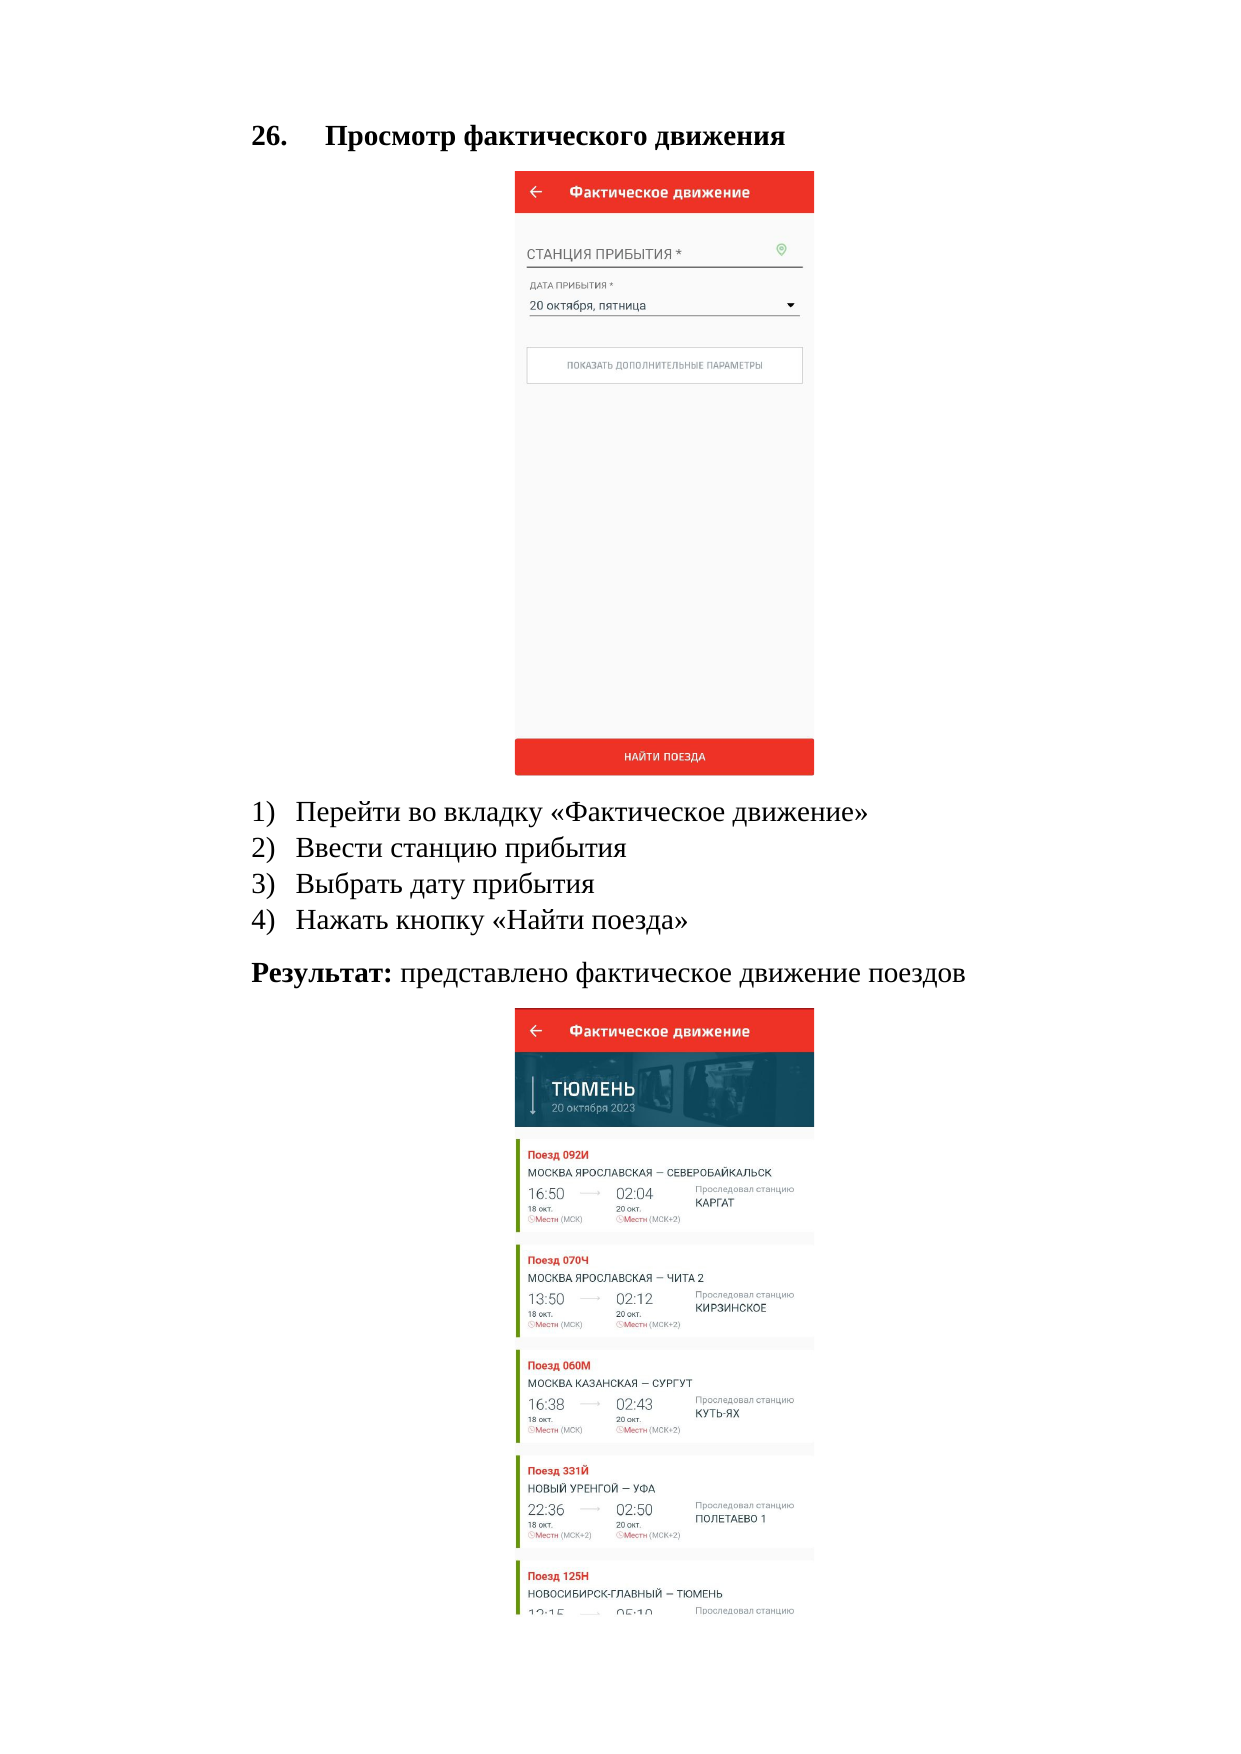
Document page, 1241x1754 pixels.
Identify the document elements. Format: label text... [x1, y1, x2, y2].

list Ввести станцию прибытия [251, 830, 1152, 864]
text Результат: представлено фактическое движение поездов [251, 955, 1152, 989]
list Выбрать дату прибытия [251, 866, 1152, 900]
list Просмотр фактического движения [251, 118, 1152, 152]
list Нажать кнопку «Найти поезда» [251, 902, 1152, 936]
list Перейти во вкладку «Фактическое движение» [251, 794, 1152, 827]
picture [514, 171, 815, 776]
picture [514, 1008, 815, 1618]
